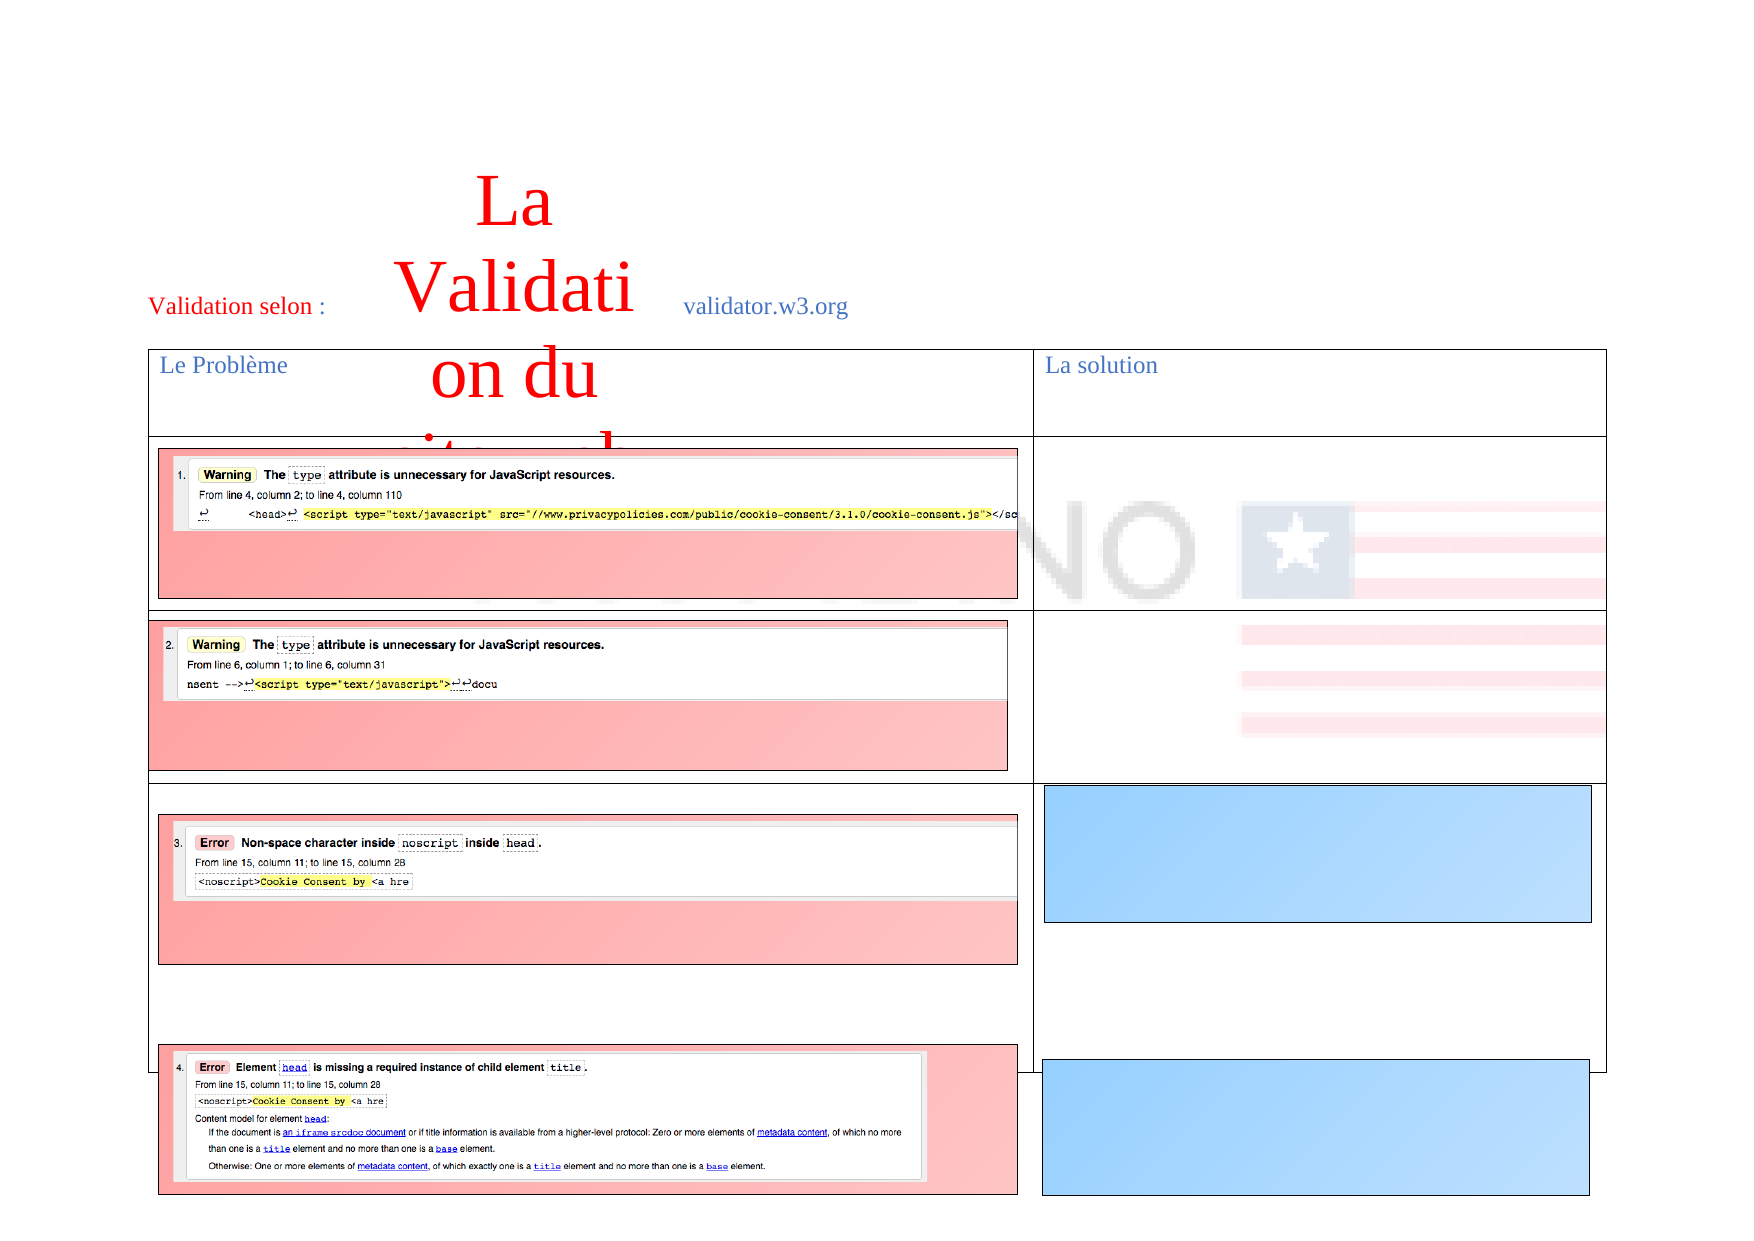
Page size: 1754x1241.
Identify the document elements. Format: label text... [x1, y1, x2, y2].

table_cell [1034, 437, 1606, 610]
text Validation selon : validator.w3.org [148, 291, 1606, 320]
table_cell [1034, 611, 1606, 783]
table_header Le Problème [149, 350, 1033, 436]
table_cell [149, 784, 1033, 1072]
table_cell [149, 437, 1033, 610]
picture [163, 627, 1008, 701]
table_cell [1034, 784, 1606, 1072]
table_header La solution [1034, 350, 1606, 436]
table_cell [149, 611, 1033, 783]
picture [173, 1051, 928, 1182]
picture [173, 456, 1018, 531]
picture [173, 821, 1018, 901]
